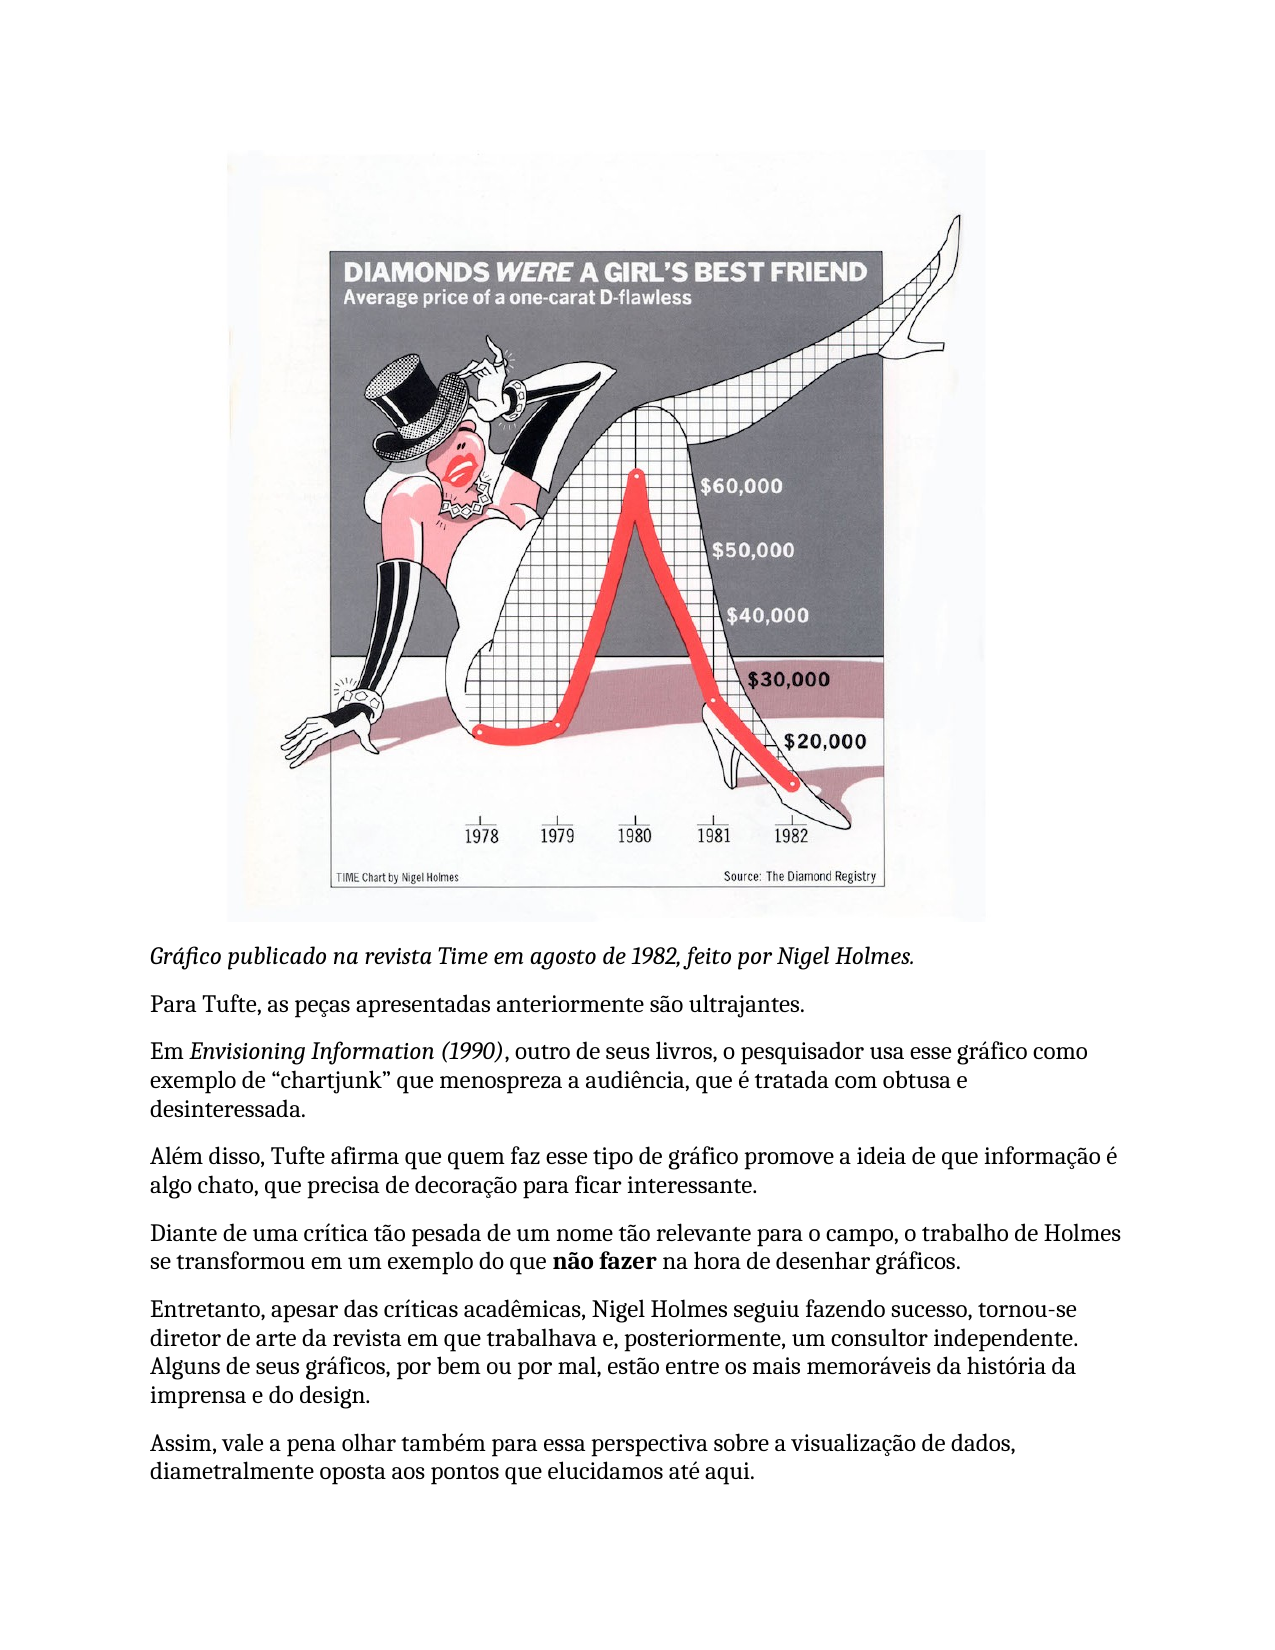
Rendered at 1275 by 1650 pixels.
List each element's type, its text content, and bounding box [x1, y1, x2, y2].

text Assim, vale a pena olhar também para essa perspectiva sobre a visualização de dados, diametralmente oposta aos pontos que elucidamos até aqui. [150, 1428, 1125, 1486]
text Em Envisioning Information (1990), outro de seus livros, o pesquisador usa esse gráfico como exemplo de “chartjunk” que menospreza a audiência, que é tratada com obtusa e desinteressada. [150, 1037, 1125, 1123]
text Diante de uma crítica tão pesada de um nome tão relevante para o campo, o trabalho de Holmes se transformou em um exemplo do que não fazer na hora de desenhar gráficos. [150, 1218, 1125, 1276]
text Entretanto, apesar das críticas acadêmicas, Nigel Holmes seguiu fazendo sucesso, tornou-se diretor de arte da revista em que trabalhava e, posteriormente, um consultor independente. Alguns de seus gráficos, por bem ou por mal, estão entre os mais memoráveis da história da imprensa e do design. [150, 1295, 1125, 1410]
picture [168, 150, 1044, 922]
text Além disso, Tufte afirma que quem faz esse tipo de gráfico promove a ideia de que informação é algo chato, que precisa de decoração para ficar interessante. [150, 1142, 1125, 1200]
text Gráfico publicado na revista Time em agosto de 1982, feito por Nigel Holmes. [150, 942, 1125, 971]
text Para Tufte, as peças apresentadas anteriormente são ultrajantes. [150, 990, 1125, 1018]
